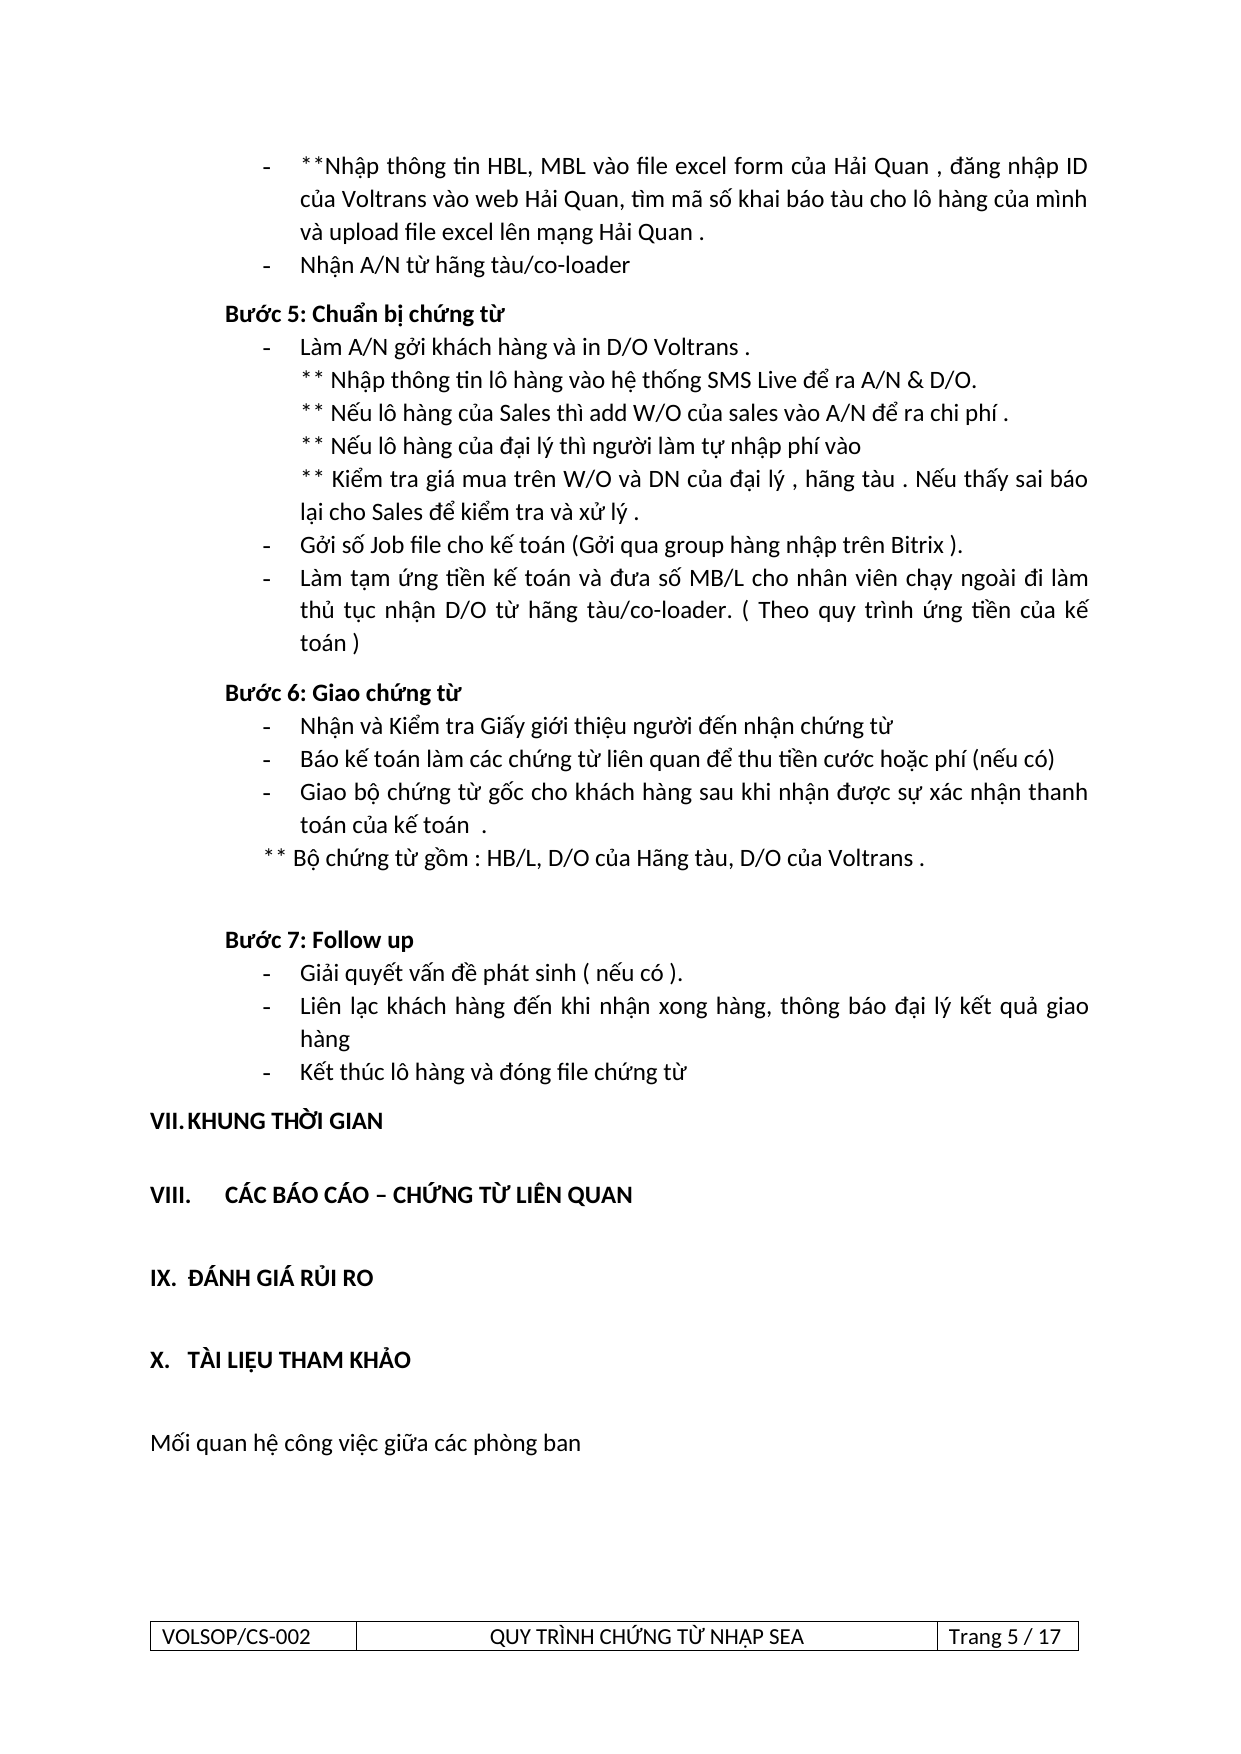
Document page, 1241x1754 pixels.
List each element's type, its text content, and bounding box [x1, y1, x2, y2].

list ** Nhập thông tin lô hàng vào hệ thống SMS Live để ra A/N & D/O. [300, 364, 1090, 395]
subtitle TÀI LIỆU THAM KHẢO [150, 1344, 1090, 1375]
subtitle KHUNG THỜI GIAN [150, 1105, 1090, 1136]
text Mối quan hệ công việc giữa các phòng ban [150, 1427, 1090, 1458]
subtitle Bước 7: Follow up [225, 924, 1090, 955]
list Làm tạm ứng tiền kế toán và đưa số MB/L cho nhân viên chạy ngoài đi làm thủ tục nhận D/O từ hãng tàu/co-loader. ( Theo quy trình ứng tiền của kế toán ) [262, 562, 1090, 658]
subtitle CÁC BÁO CÁO – CHỨNG TỪ LIÊN QUAN [150, 1179, 1090, 1210]
list Làm A/N gởi khách hàng và in D/O Voltrans . [262, 331, 1090, 362]
list Giao bộ chứng từ gốc cho khách hàng sau khi nhận được sự xác nhận thanh toán của kế toán . [262, 776, 1090, 839]
list Giải quyết vấn đề phát sinh ( nếu có ). [262, 957, 1090, 988]
list Kết thúc lô hàng và đóng file chứng từ [262, 1056, 1090, 1086]
list Nhận A/N từ hãng tàu/co-loader [262, 249, 1090, 279]
list ** Nếu lô hàng của đại lý thì người làm tự nhập phí vào [300, 430, 1090, 461]
list Liên lạc khách hàng đến khi nhận xong hàng, thông báo đại lý kết quả giao hàng [262, 990, 1090, 1053]
list ** Bộ chứng từ gồm : HB/L, D/O của Hãng tàu, D/O của Voltrans . [262, 842, 1090, 872]
list ** Kiểm tra giá mua trên W/O và DN của đại lý , hãng tàu . Nếu thấy sai báo lại cho Sales để kiểm tra và xử lý . [300, 463, 1090, 526]
subtitle Bước 6: Giao chứng từ [225, 677, 1090, 708]
subtitle Bước 5: Chuẩn bị chứng từ [225, 298, 1090, 329]
list Nhận và Kiểm tra Giấy giới thiệu người đến nhận chứng từ [262, 710, 1090, 741]
list ** Nếu lô hàng của Sales thì add W/O của sales vào A/N để ra chi phí . [300, 397, 1090, 428]
list **Nhập thông tin HBL, MBL vào file excel form của Hải Quan , đăng nhập ID của Voltrans vào web Hải Quan, tìm mã số khai báo tàu cho lô hàng của mình và upload file excel lên mạng Hải Quan . [262, 150, 1090, 246]
list Gởi số Job file cho kế toán (Gởi qua group hàng nhập trên Bitrix ). [262, 529, 1090, 559]
list Báo kế toán làm các chứng từ liên quan để thu tiền cước hoặc phí (nếu có) [262, 743, 1090, 773]
subtitle ĐÁNH GIÁ RỦI RO [150, 1262, 1090, 1293]
